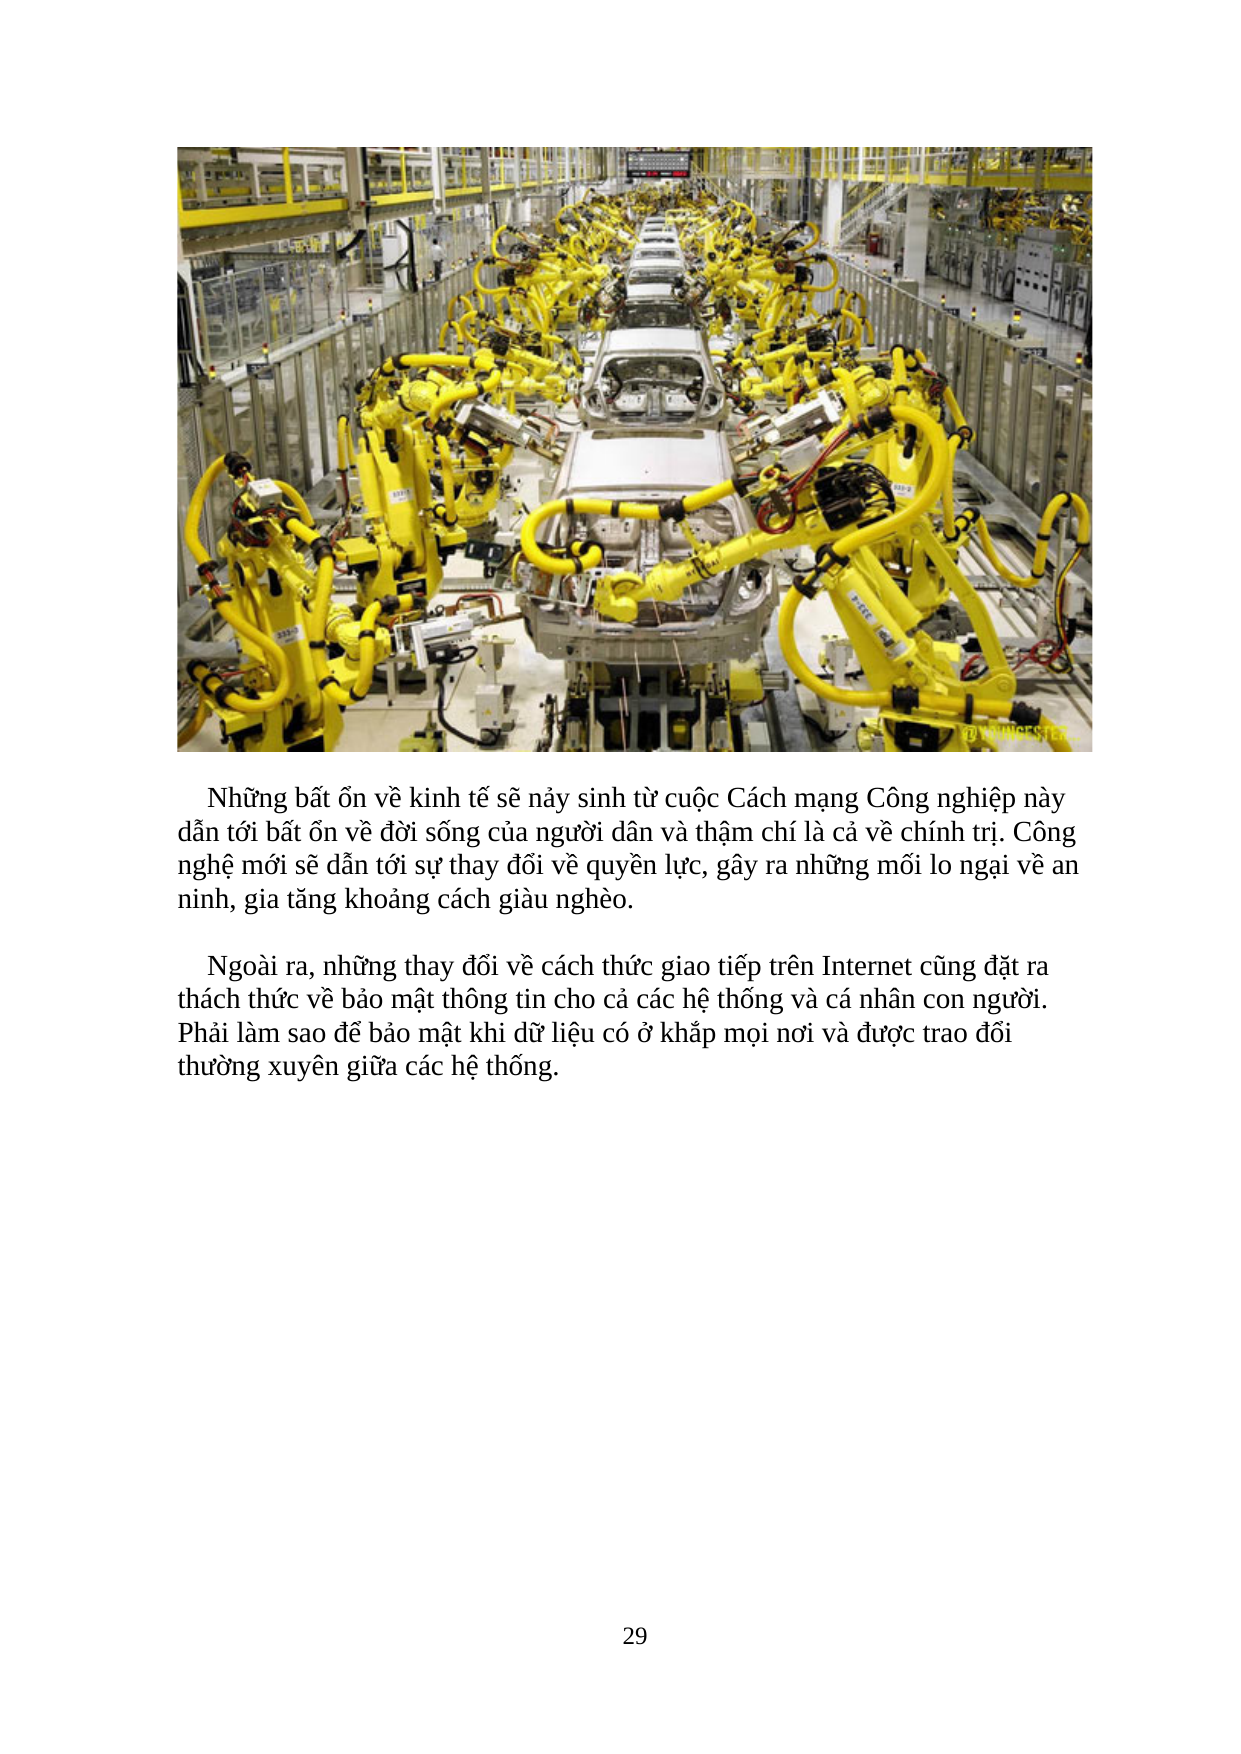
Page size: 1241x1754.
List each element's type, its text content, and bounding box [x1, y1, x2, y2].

text Những bất ổn về kinh tế sẽ nảy sinh từ cuộc Cách mạng Công nghiệp này dẫn tới bất ổn về đời sống của người dân và thậm chí là cả về chính trị. Công nghệ mới sẽ dẫn tới sự thay đổi về quyền lực, gây ra những mối lo ngại về an ninh, gia tăng khoảng cách giàu nghèo. [177, 780, 1092, 914]
text Ngoài ra, những thay đổi về cách thức giao tiếp trên Internet cũng đặt ra thách thức về bảo mật thông tin cho cả các hệ thống và cá nhân con người. Phải làm sao để bảo mật khi dữ liệu có ở khắp mọi nơi và được trao đổi thường xuyên giữa các hệ thống. [177, 948, 1092, 1082]
picture [177, 147, 1093, 752]
